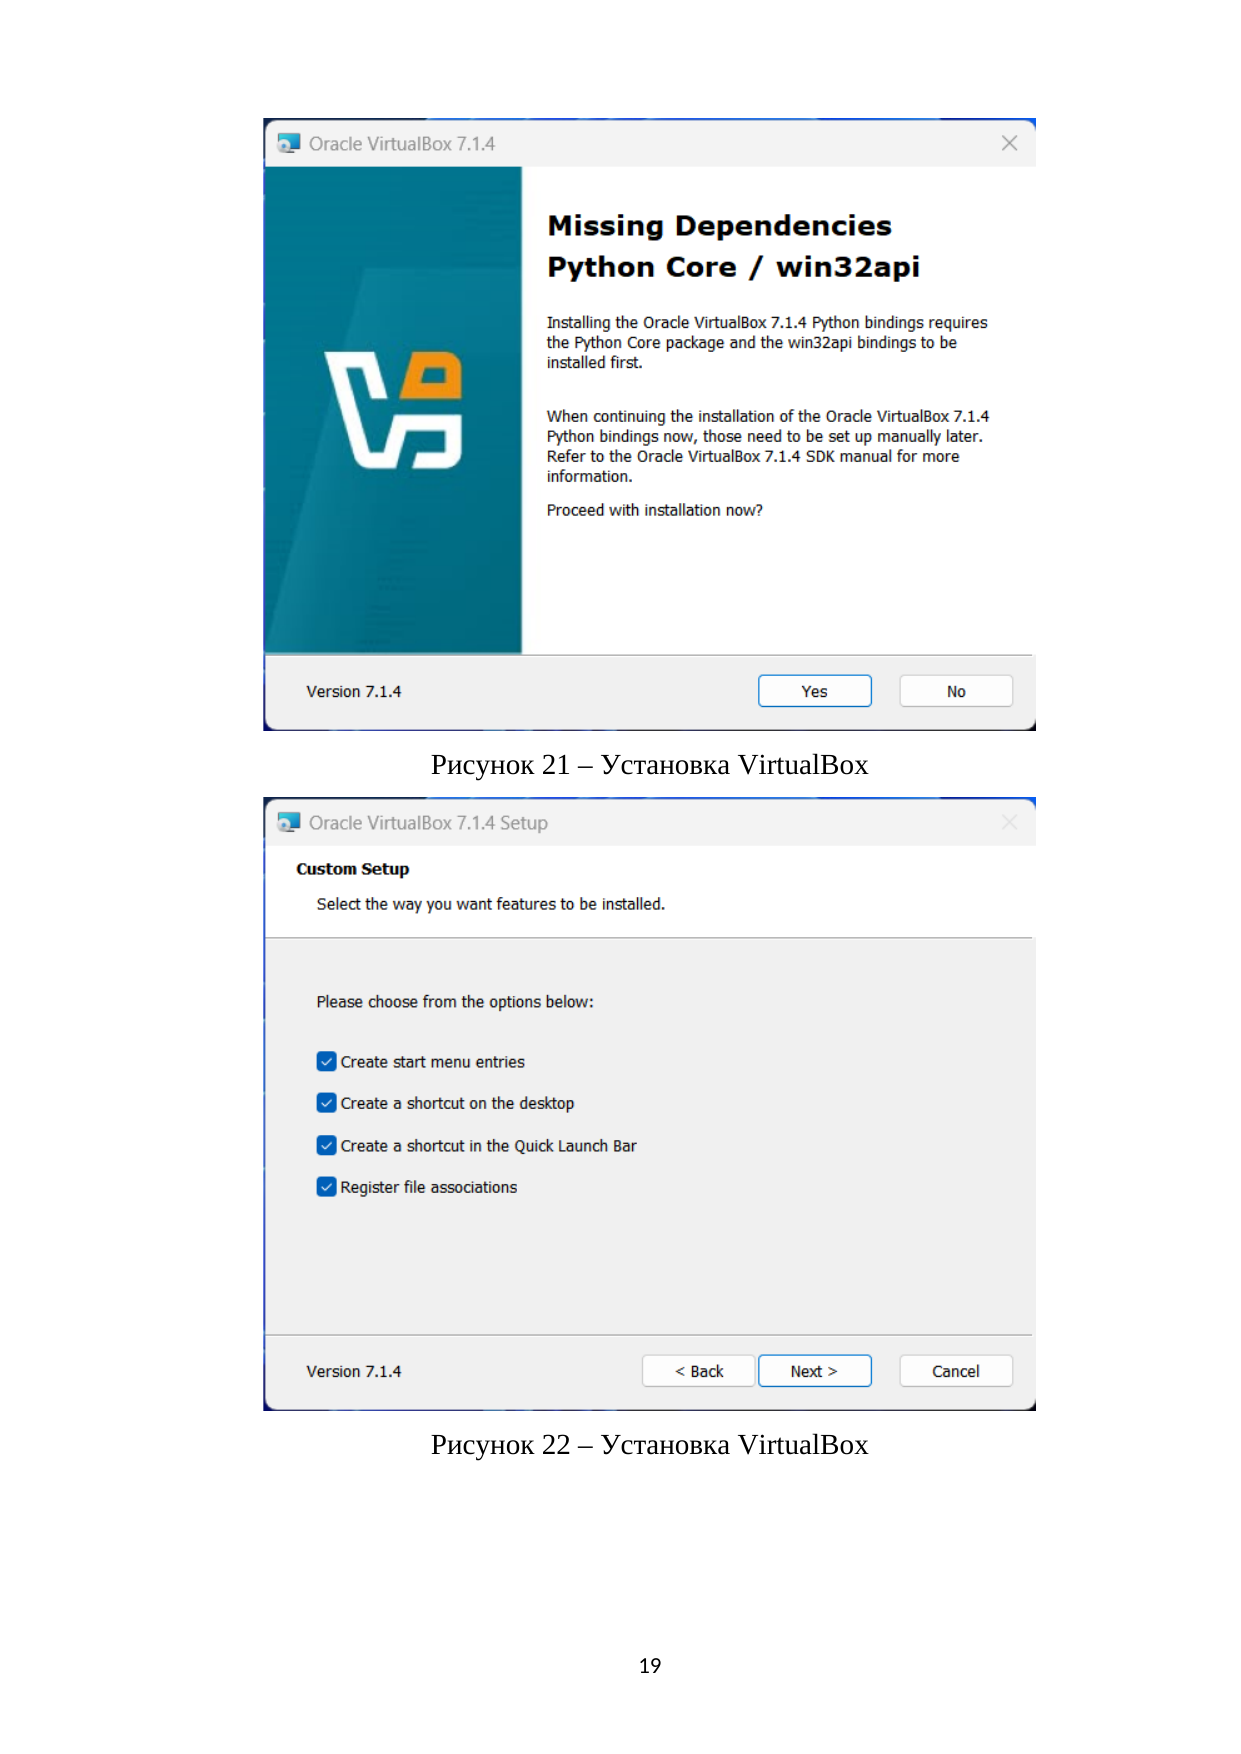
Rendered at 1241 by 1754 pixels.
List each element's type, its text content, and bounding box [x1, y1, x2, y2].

picture [263, 797, 1036, 1411]
text Рисунок 22 – Установка VirtualBox [148, 1427, 1152, 1461]
text Рисунок 21 – Установка VirtualBox [148, 747, 1152, 781]
picture [263, 118, 1036, 731]
